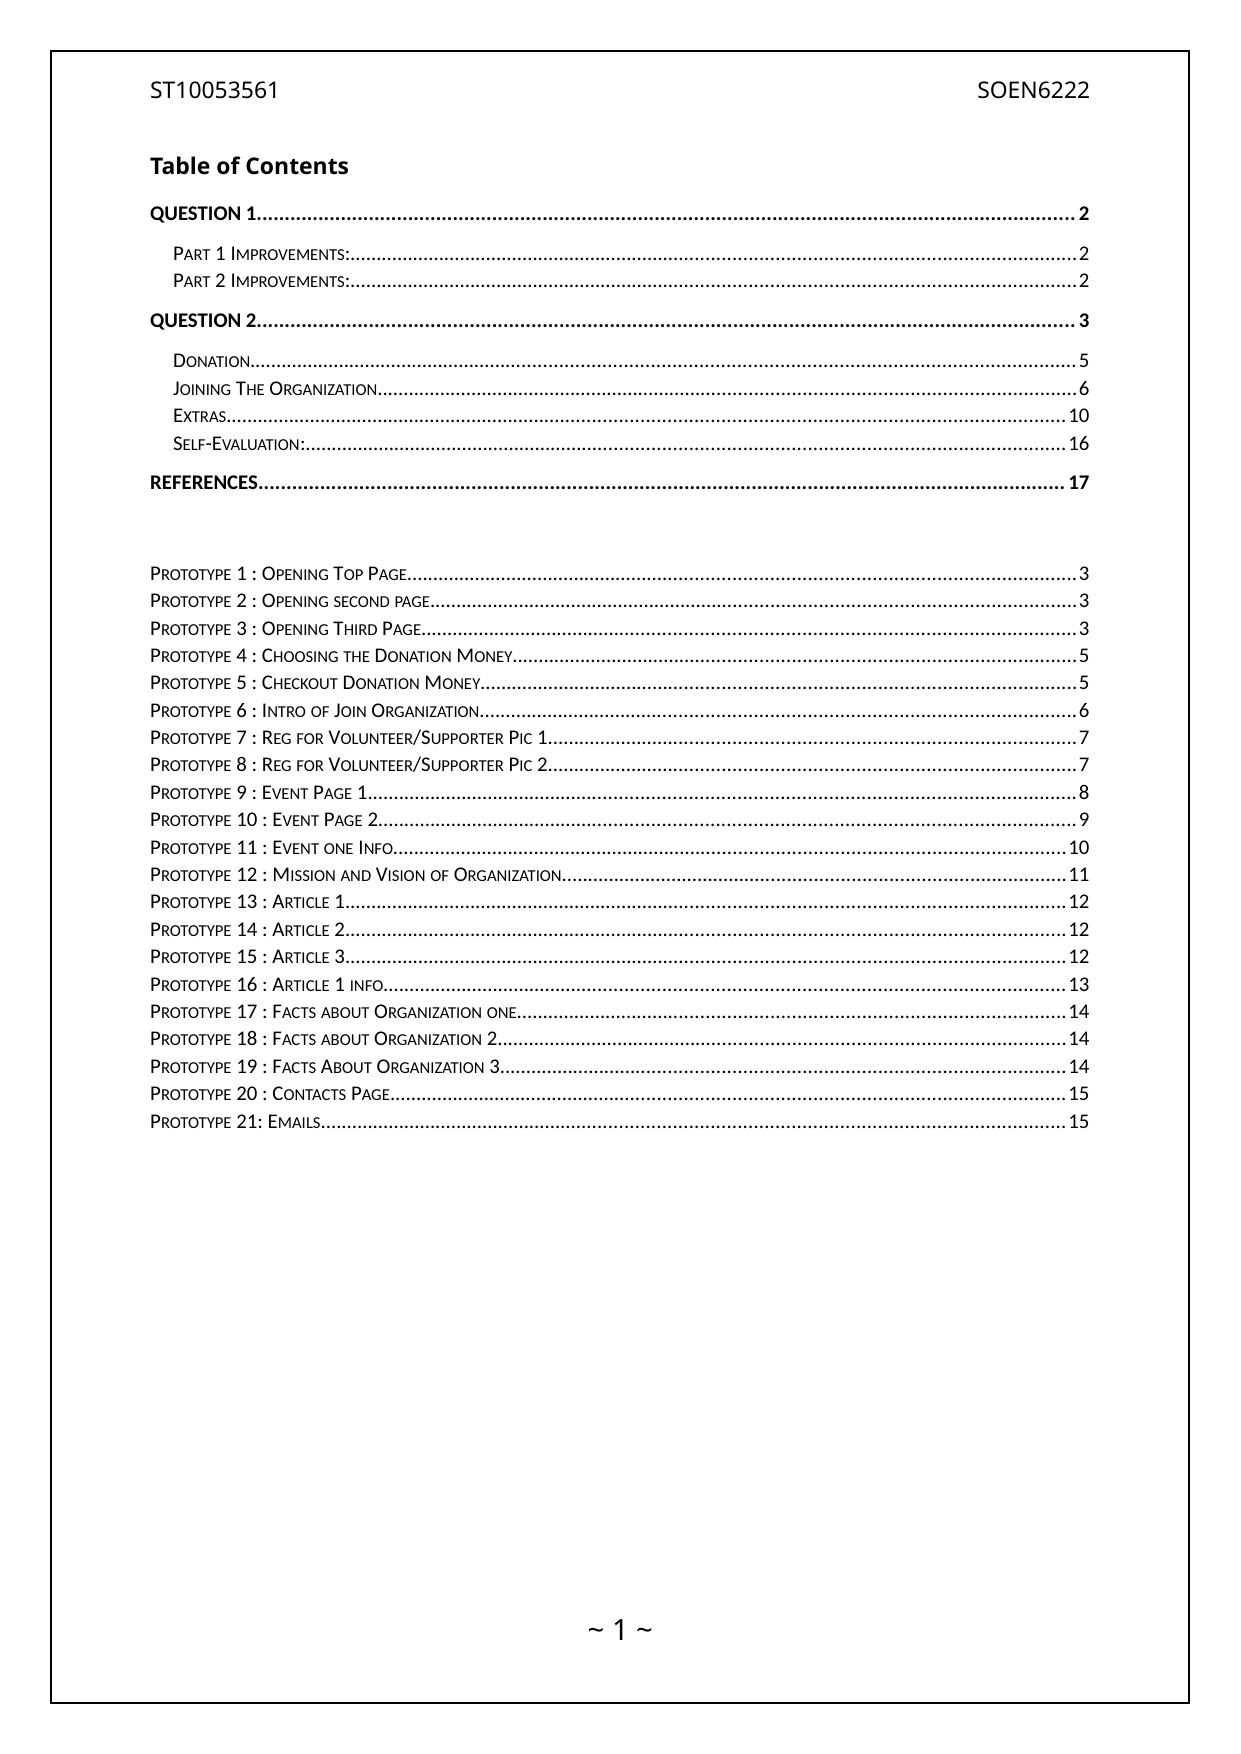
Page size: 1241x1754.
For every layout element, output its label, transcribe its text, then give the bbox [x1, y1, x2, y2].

text Self-Evaluation: 16 [173, 430, 1090, 455]
text Prototype 21: Emails 15 [150, 1108, 1090, 1133]
text Prototype 8 : Reg for Volunteer/Supporter Pic 2 7 [150, 752, 1090, 777]
text Prototype 20 : Contacts Page 15 [150, 1080, 1090, 1106]
text Prototype 3 : Opening Third Page 3 [150, 615, 1090, 640]
text Part 2 Improvements: 2 [173, 268, 1090, 293]
text Prototype 18 : Facts about Organization 2 14 [150, 1026, 1090, 1051]
text References 17 [150, 469, 1090, 495]
text Prototype 6 : Intro of Join Organization 6 [150, 697, 1090, 722]
text Prototype 16 : Article 1 info 13 [150, 971, 1090, 996]
text Prototype 15 : Article 3 12 [150, 943, 1090, 969]
text Prototype 12 : Mission and Vision of Organization 11 [150, 861, 1090, 887]
text Question 2 3 [150, 308, 1090, 333]
text Prototype 17 : Facts about Organization one 14 [150, 998, 1090, 1024]
text Prototype 14 : Article 2 12 [150, 916, 1090, 941]
text Prototype 5 : Checkout Donation Money 5 [150, 669, 1090, 695]
text Prototype 1 : Opening Top Page 3 [150, 560, 1090, 585]
text Question 1 2 [150, 200, 1090, 226]
text Prototype 9 : Event Page 1 8 [150, 779, 1090, 804]
text Part 1 Improvements: 2 [173, 240, 1090, 266]
text Extras 10 [173, 402, 1090, 428]
text Donation 5 [173, 347, 1090, 373]
text Prototype 7 : Reg for Volunteer/Supporter Pic 1 7 [150, 724, 1090, 750]
text Prototype 11 : Event one Info 10 [150, 834, 1090, 859]
text Prototype 19 : Facts About Organization 3 14 [150, 1053, 1090, 1078]
text Prototype 13 : Article 1 12 [150, 889, 1090, 914]
text Joining The Organization 6 [173, 375, 1090, 400]
text Prototype 2 : Opening second page. 3 [150, 587, 1090, 613]
text Table of Contents [150, 150, 1090, 181]
text Prototype 10 : Event Page 2 9 [150, 806, 1090, 832]
text Prototype 4 : Choosing the Donation Money 5 [150, 642, 1090, 667]
